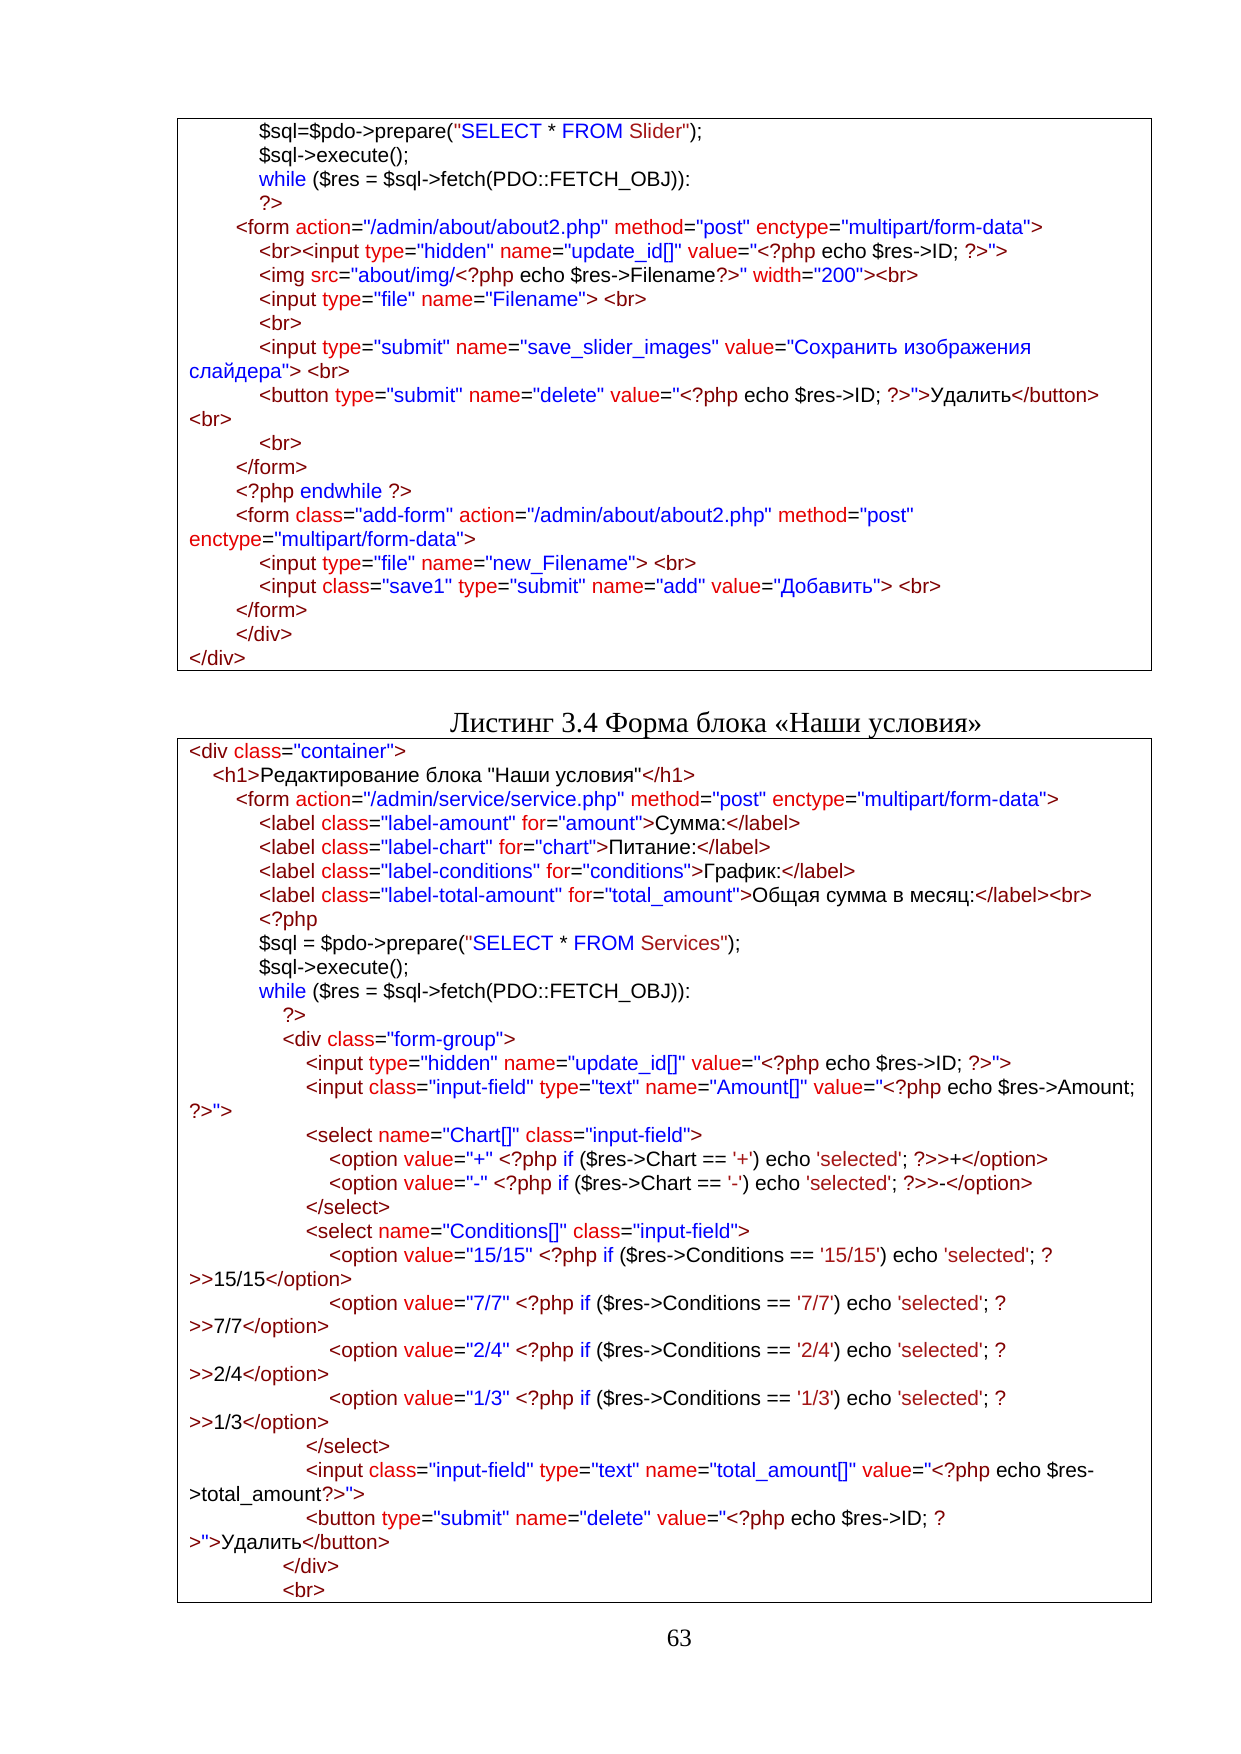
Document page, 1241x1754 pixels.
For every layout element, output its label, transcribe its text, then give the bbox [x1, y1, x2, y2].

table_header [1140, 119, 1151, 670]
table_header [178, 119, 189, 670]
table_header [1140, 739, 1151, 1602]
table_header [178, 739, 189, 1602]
text Листинг 3.4 Форма блока «Наши условия» [177, 705, 1181, 738]
